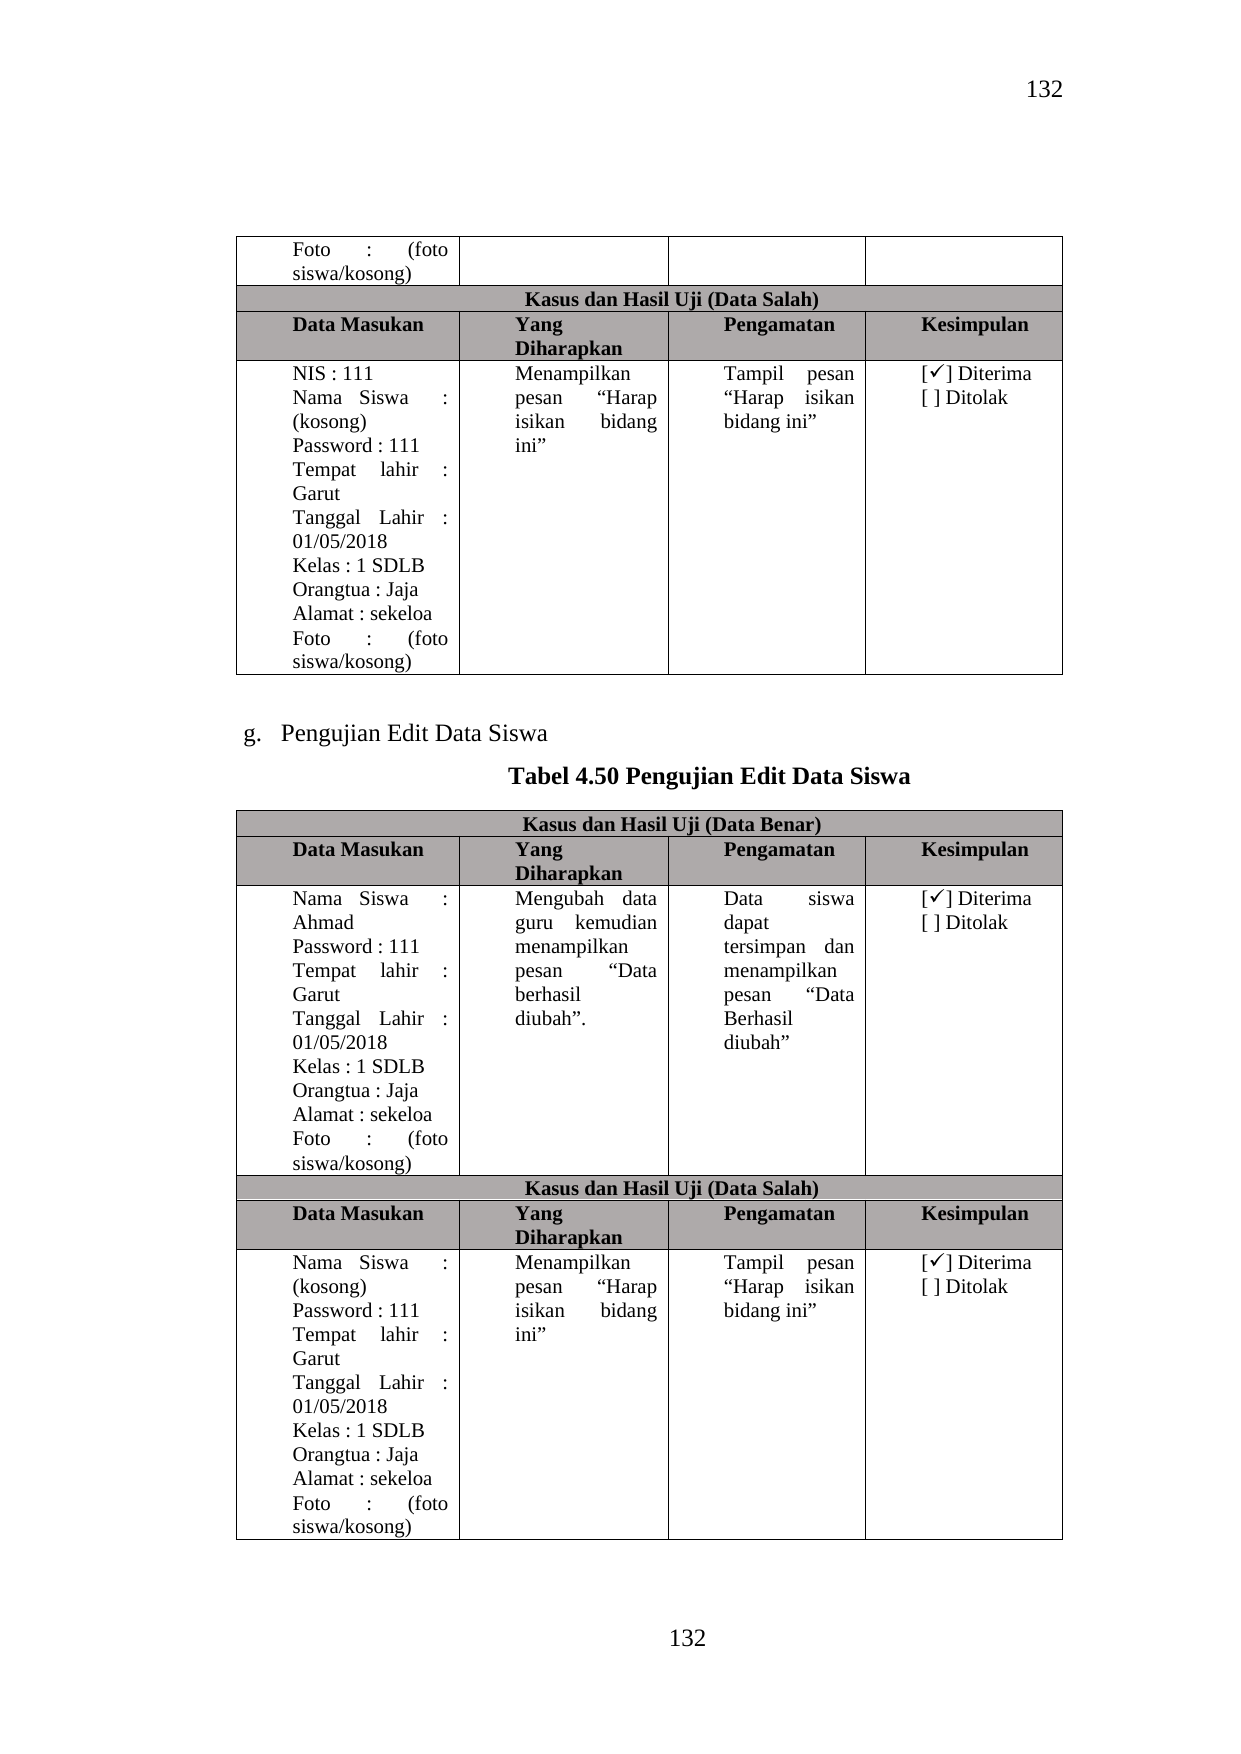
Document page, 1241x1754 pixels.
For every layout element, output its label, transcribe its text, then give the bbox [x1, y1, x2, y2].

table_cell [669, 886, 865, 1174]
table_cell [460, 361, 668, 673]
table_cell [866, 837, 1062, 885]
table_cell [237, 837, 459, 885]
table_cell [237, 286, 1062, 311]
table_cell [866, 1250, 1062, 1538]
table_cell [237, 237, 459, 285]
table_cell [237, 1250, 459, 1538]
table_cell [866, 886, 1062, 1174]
list Pengujian Edit Data Siswa [243, 718, 1063, 746]
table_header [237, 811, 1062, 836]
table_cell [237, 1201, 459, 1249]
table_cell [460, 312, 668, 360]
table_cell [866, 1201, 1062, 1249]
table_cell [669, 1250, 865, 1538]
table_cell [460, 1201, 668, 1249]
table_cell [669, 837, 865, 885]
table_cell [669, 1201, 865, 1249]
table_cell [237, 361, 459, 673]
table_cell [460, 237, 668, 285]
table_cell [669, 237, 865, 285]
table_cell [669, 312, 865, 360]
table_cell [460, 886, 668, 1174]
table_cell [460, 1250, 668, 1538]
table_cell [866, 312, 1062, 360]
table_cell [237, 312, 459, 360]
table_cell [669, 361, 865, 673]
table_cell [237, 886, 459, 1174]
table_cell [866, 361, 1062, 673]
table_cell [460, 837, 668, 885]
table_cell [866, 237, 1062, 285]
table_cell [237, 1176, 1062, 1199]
